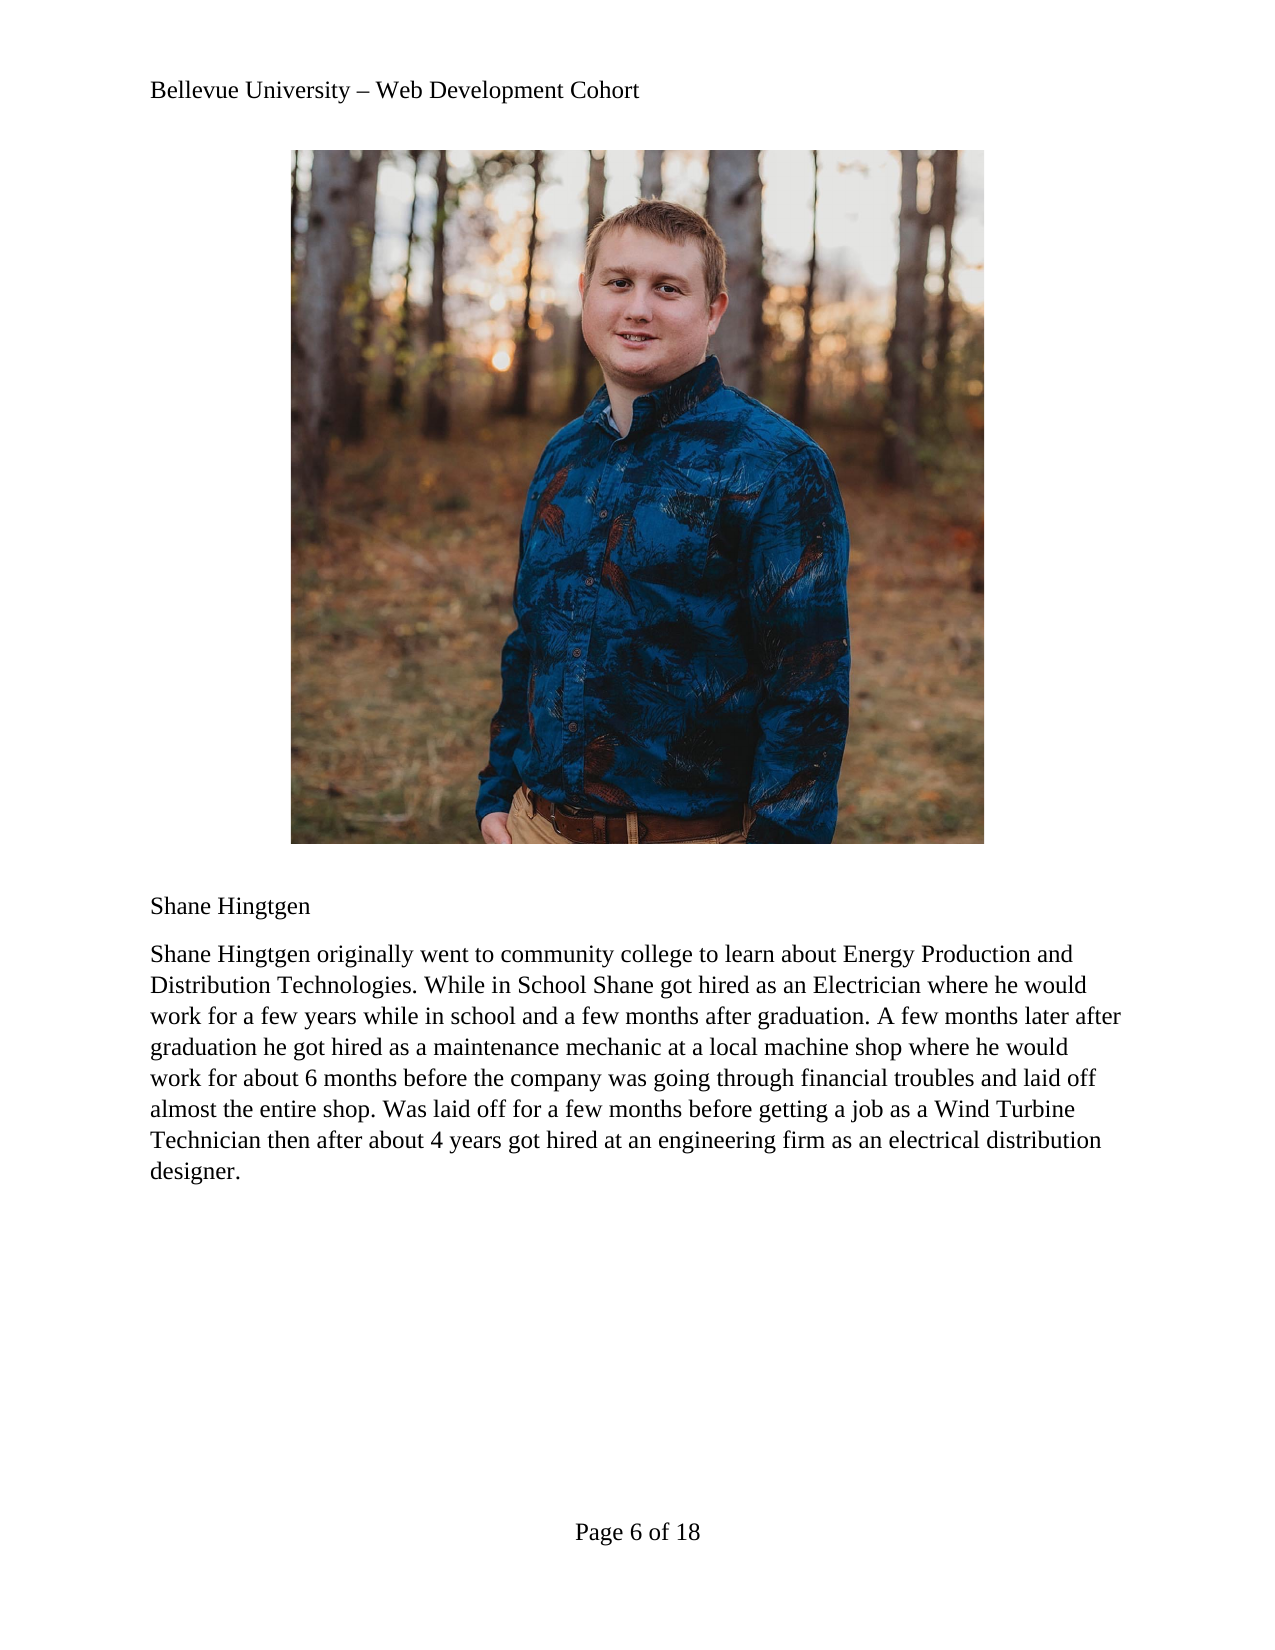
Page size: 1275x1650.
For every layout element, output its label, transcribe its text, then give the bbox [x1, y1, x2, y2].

text Shane Hingtgen originally went to community college to learn about Energy Production and Distribution Technologies. While in School Shane got hired as an Electrician where he would work for a few years while in school and a few months after graduation. A few months later after graduation he got hired as a maintenance mechanic at a local machine shop where he would work for about 6 months before the company was going through financial troubles and laid off almost the entire shop. Was laid off for a few months before getting a job as a Wind Turbine Technician then after about 4 years got hired at an engineering firm as an electrical distribution designer. [150, 939, 1125, 1185]
picture [290, 150, 985, 844]
text Shane Hingtgen [150, 891, 1125, 920]
